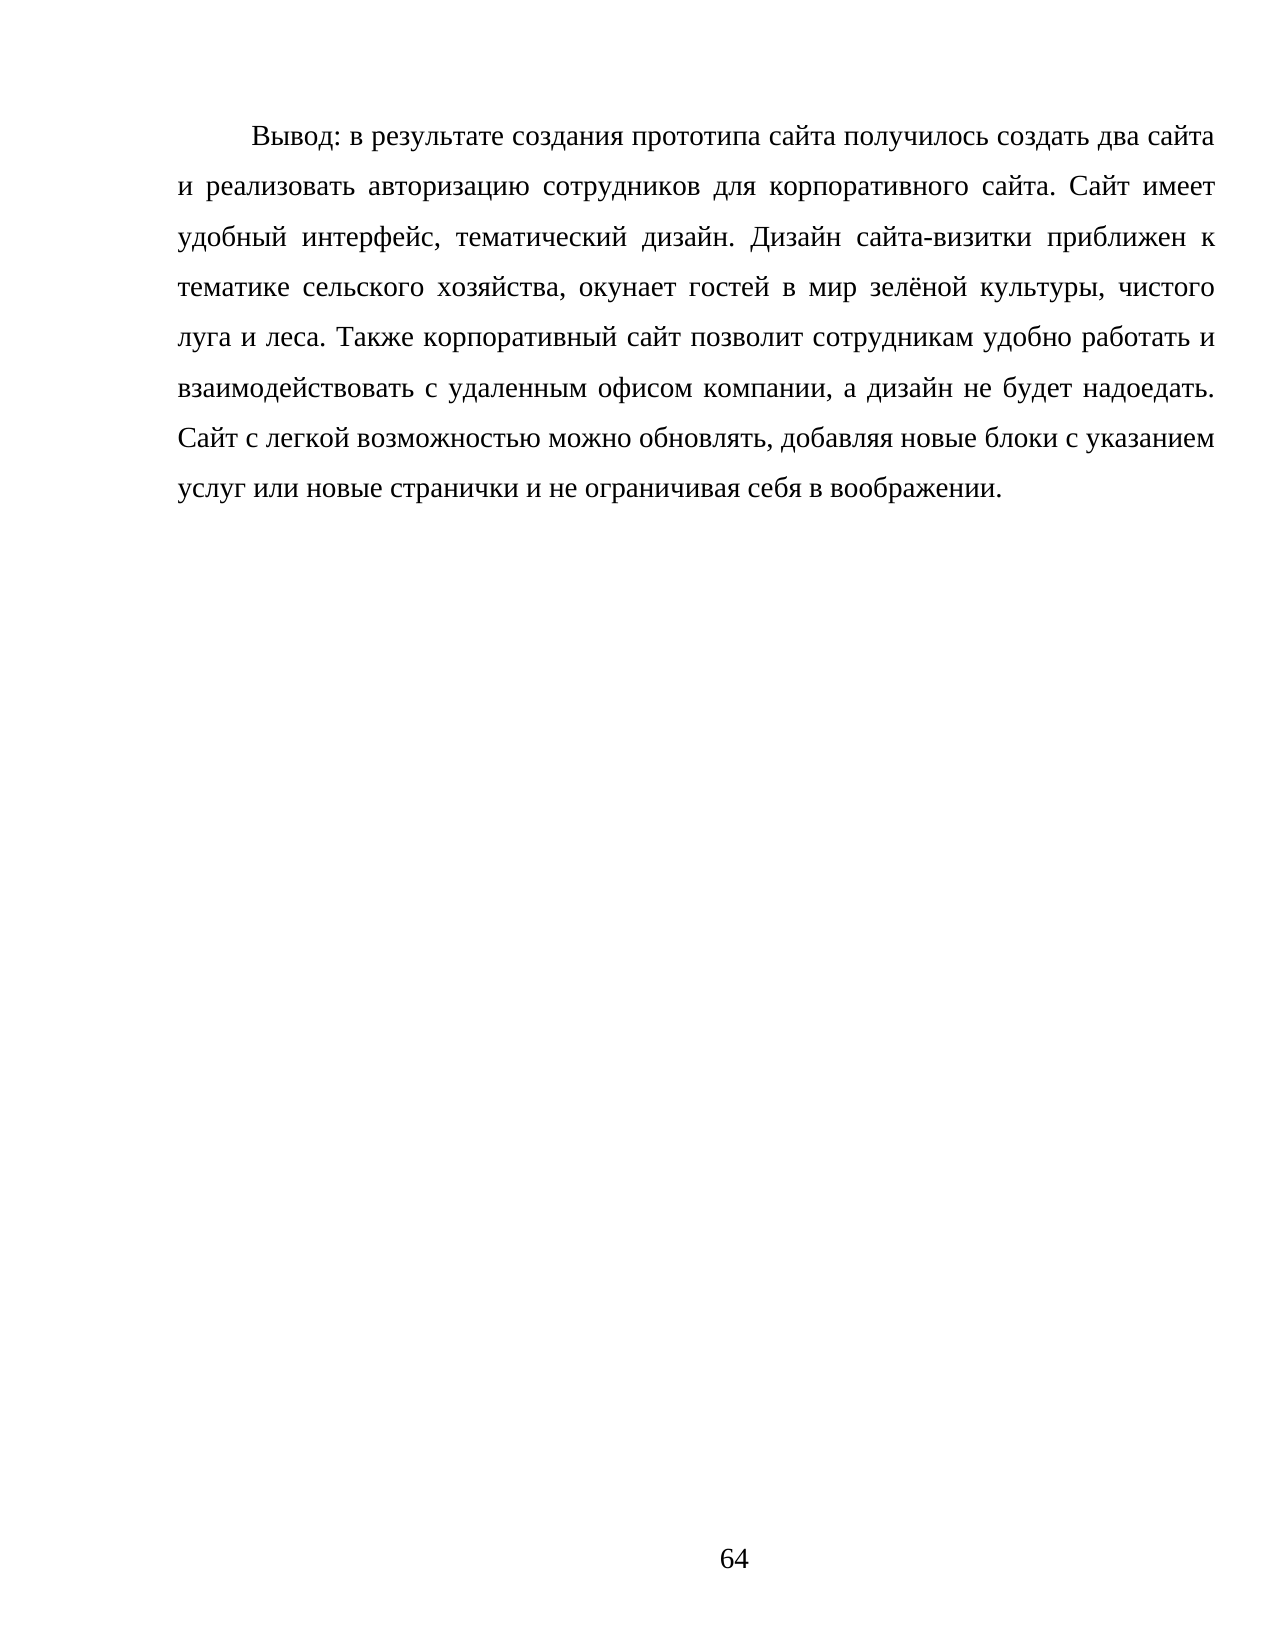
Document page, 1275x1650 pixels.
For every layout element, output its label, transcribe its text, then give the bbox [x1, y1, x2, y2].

text Вывод: в результате создания прототипа сайта получилось создать два сайта и реализовать авторизацию сотрудников для корпоративного сайта. Сайт имеет удобный интерфейс, тематический дизайн. Дизайн сайта-визитки приближен к тематике сельского хозяйства, окунает гостей в мир зелёной культуры, чистого луга и леса. Также корпоративный сайт позволит сотрудникам удобно работать и взаимодействовать с удаленным офисом компании, а дизайн не будет надоедать. Сайт с легкой возможностью можно обновлять, добавляя новые блоки с указанием услуг или новые странички и не ограничивая себя в воображении. [177, 118, 1216, 504]
